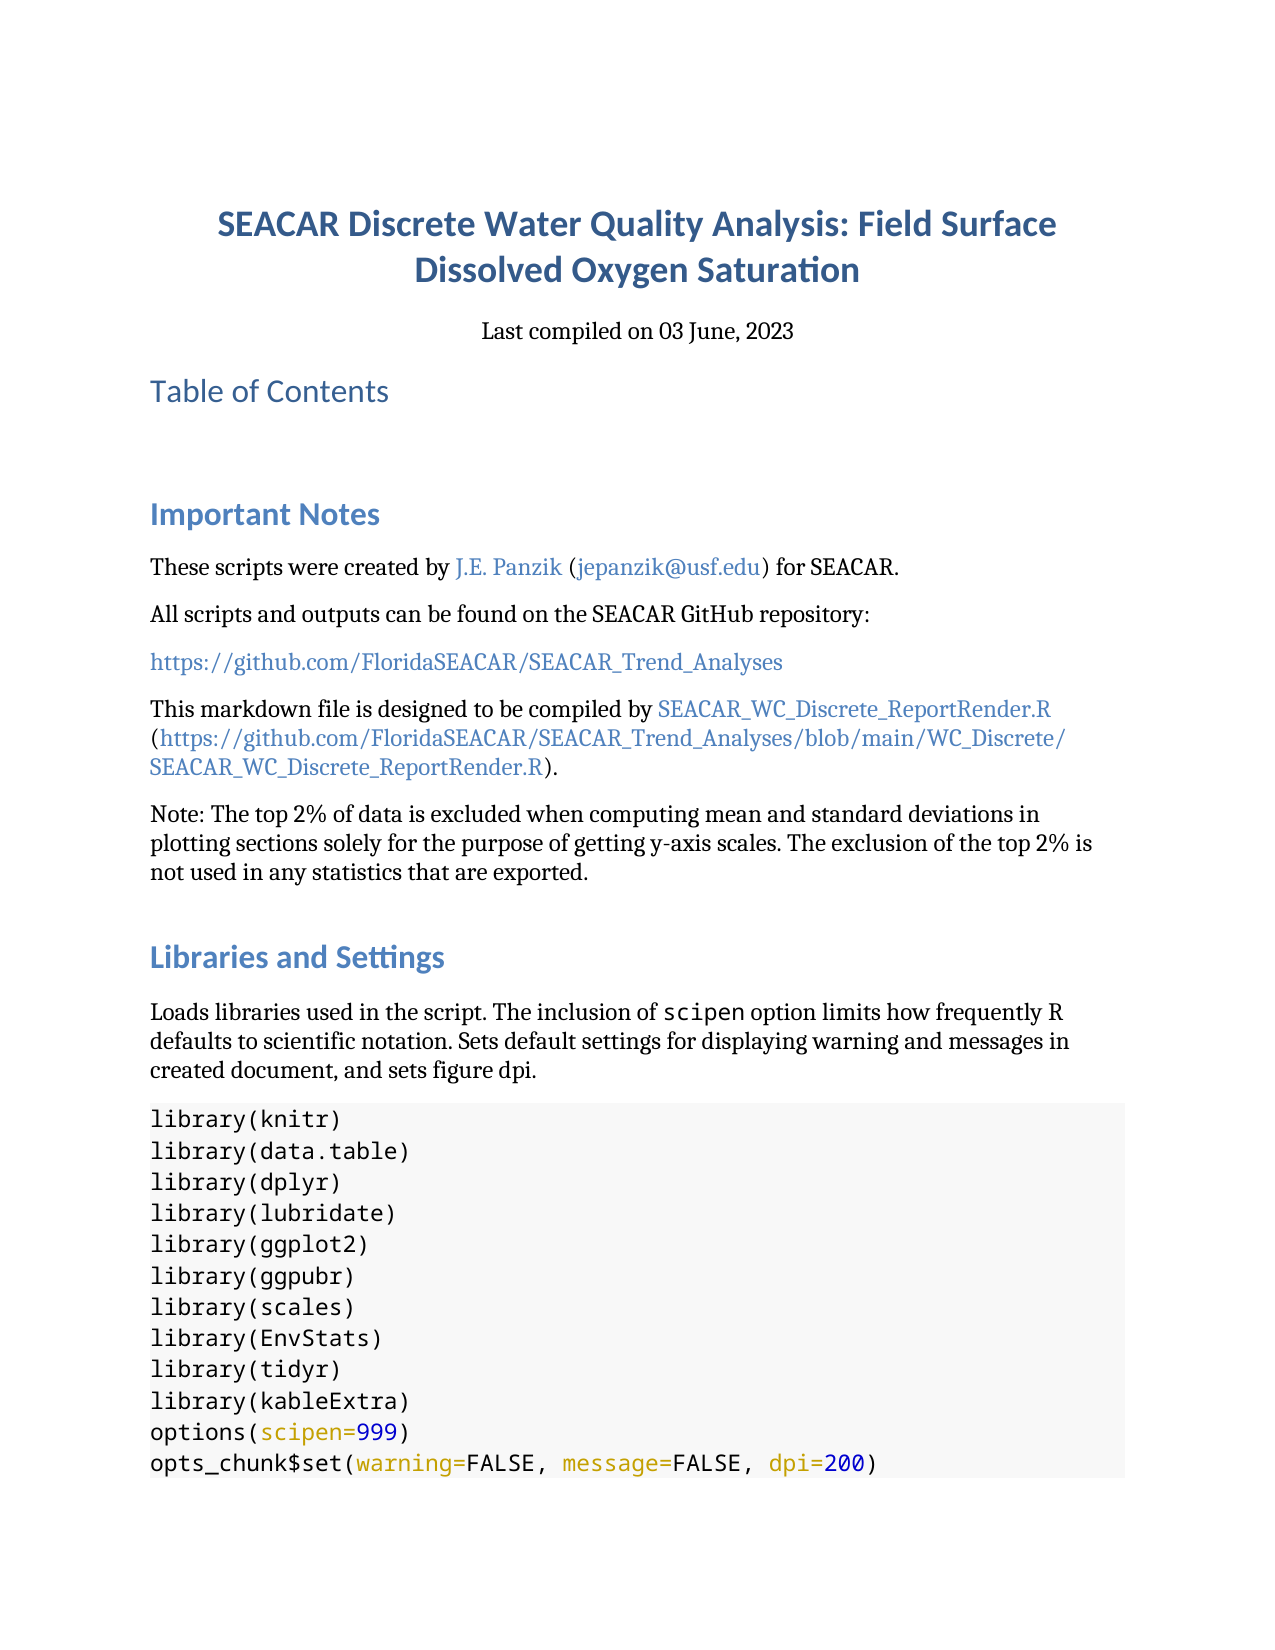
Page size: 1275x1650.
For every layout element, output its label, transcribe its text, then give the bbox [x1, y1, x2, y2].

text This markdown file is designed to be compiled by SEACAR_WC_Discrete_ReportRender.R (https://github.com/FloridaSEACAR/SEACAR_Trend_Analyses/blob/main/WC_Discrete/SEACAR_WC_Discrete_ReportRender.R). [150, 695, 1125, 781]
text Loads libraries used in the script. The inclusion of scipen option limits how frequently R defaults to scientific notation. Sets default settings for displaying warning and messages in created document, and sets figure dpi. [150, 996, 1125, 1084]
text All scripts and outputs can be found on the SEACAR GitHub repository: [150, 600, 1125, 629]
text These scripts were created by J.E. Panzik (jepanzik@usf.edu) for SEACAR. [150, 553, 1125, 581]
text https://github.com/FloridaSEACAR/SEACAR_Trend_Analyses [150, 648, 1125, 676]
text Note: The top 2% of data is excluded when computing mean and standard deviations in plotting sections solely for the purpose of getting y-axis scales. The exclusion of the top 2% is not used in any statistics that are exported. [150, 800, 1125, 886]
subtitle Important Notes [150, 493, 1125, 534]
text Last compiled on 03 June, 2023 [150, 317, 1125, 345]
subtitle Libraries and Settings [150, 936, 1125, 977]
text library(knitr) library(data.table) library(dplyr) library(lubridate) library(ggplot2) library(ggpubr) library(scales) library(EnvStats) library(tidyr) library(kableExtra) options(scipen=999) opts_chunk$set(warning=FALSE, message=FALSE, dpi=200) [150, 1103, 1125, 1478]
title SEACAR Discrete Water Quality Analysis: Field Surface Dissolved Oxygen Saturation [150, 200, 1125, 292]
